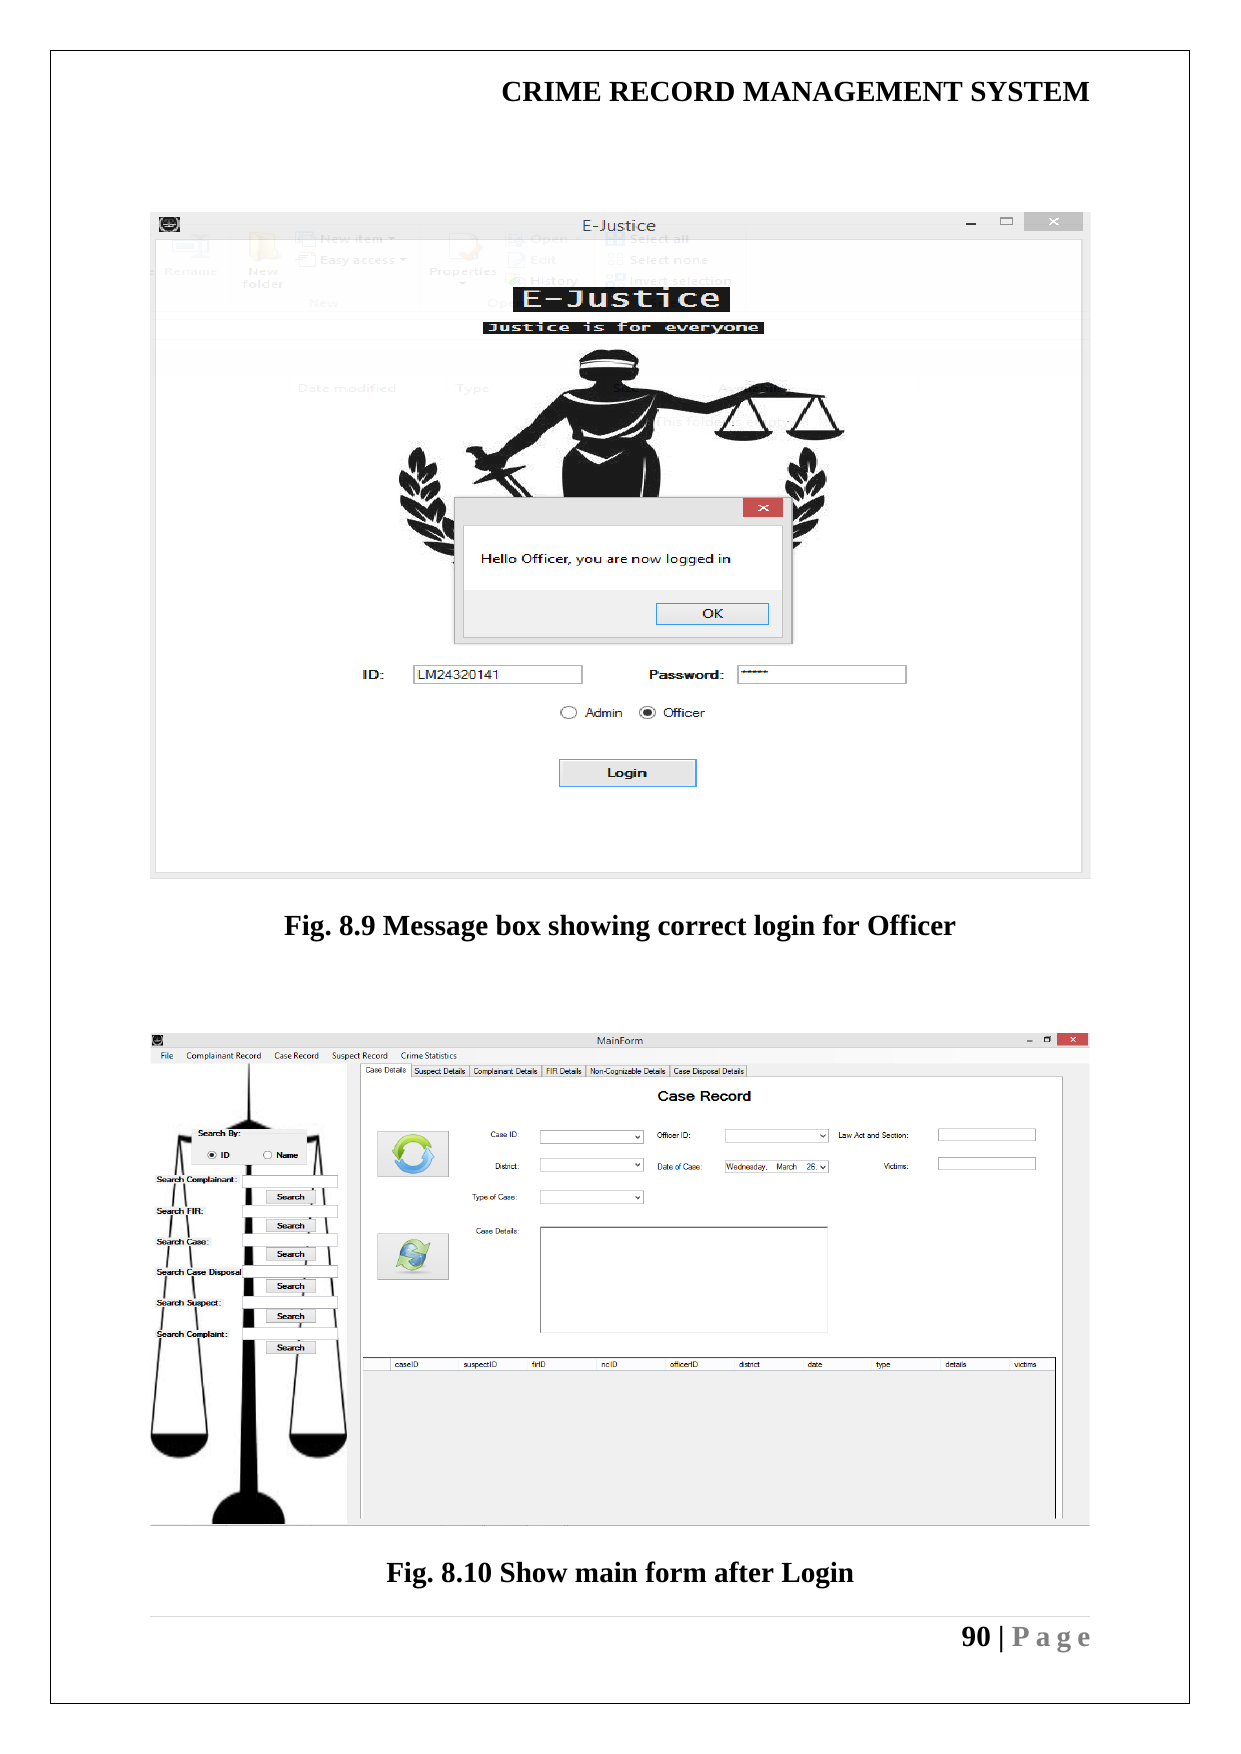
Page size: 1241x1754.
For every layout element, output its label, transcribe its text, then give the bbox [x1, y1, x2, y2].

picture [150, 212, 1091, 879]
text Fig. 8.9 Message box showing correct login for Officer [150, 908, 1090, 941]
text Fig. 8.10 Show main form after Login [150, 1555, 1090, 1589]
picture [150, 1033, 1090, 1526]
